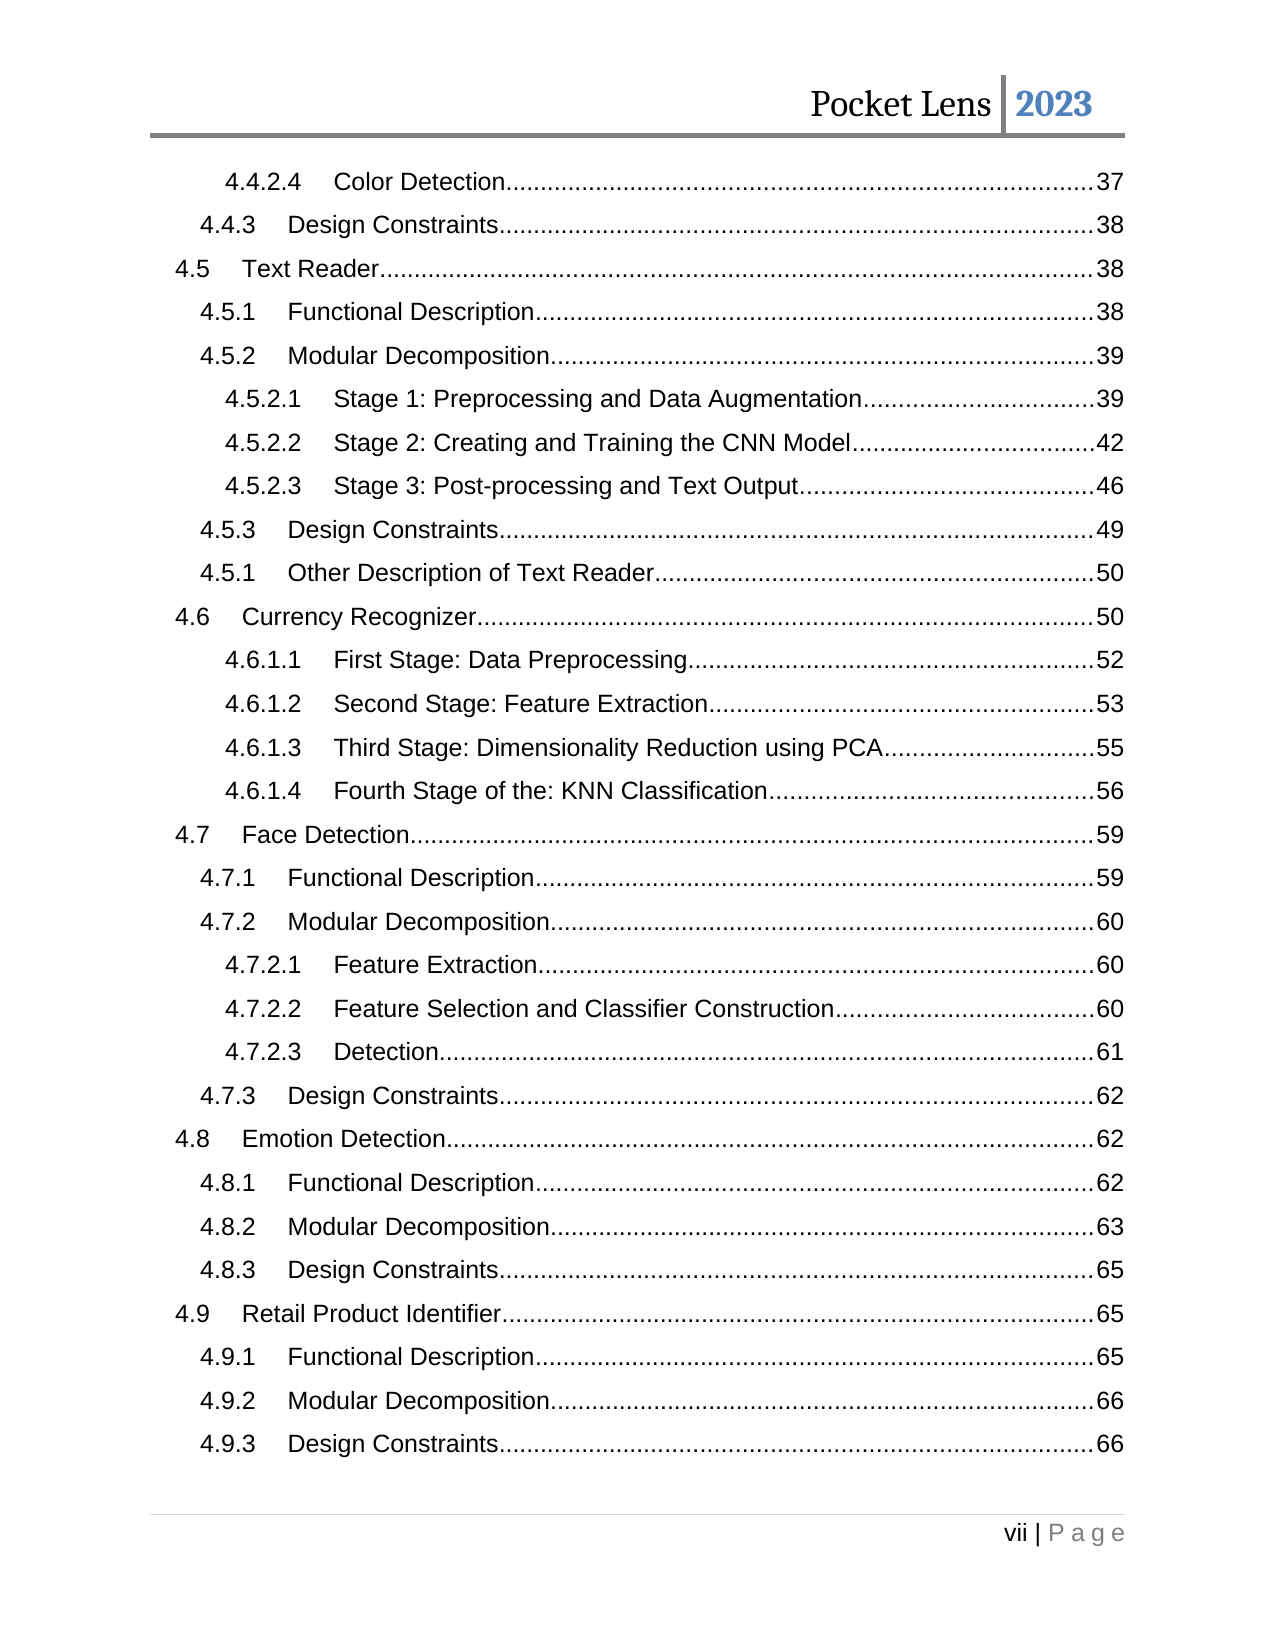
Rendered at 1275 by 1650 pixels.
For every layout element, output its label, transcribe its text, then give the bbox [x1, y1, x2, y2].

text 4.9.3 Design Constraints 66 [200, 1429, 1125, 1458]
text 4.6.1.1 First Stage: Data Preprocessing 52 [225, 646, 1125, 674]
text 4.7.2.2 Feature Selection and Classifier Construction 60 [225, 994, 1125, 1023]
text 4.6.1.4 Fourth Stage of the: KNN Classification 56 [225, 776, 1125, 805]
text 4.5.1 Other Description of Text Reader 50 [200, 558, 1125, 587]
text 4.6.1.2 Second Stage: Feature Extraction 53 [225, 689, 1125, 718]
text 4.8.1 Functional Description 62 [200, 1168, 1125, 1197]
text 4.9.1 Functional Description 65 [200, 1342, 1125, 1371]
text 4.9.2 Modular Decomposition 66 [200, 1386, 1125, 1414]
text 4.7.2.3 Detection 61 [225, 1037, 1125, 1066]
text 4.8 Emotion Detection 62 [175, 1124, 1125, 1153]
text 4.5.2.2 Stage 2: Creating and Training the CNN Model 42 [225, 428, 1125, 457]
text 4.6 Currency Recognizer 50 [175, 602, 1125, 631]
text 4.8.3 Design Constraints 65 [200, 1255, 1125, 1284]
text 4.5.2.1 Stage 1: Preprocessing and Data Augmentation 39 [225, 384, 1125, 413]
text 4.7.1 Functional Description 59 [200, 863, 1125, 892]
text 4.7.3 Design Constraints 62 [200, 1081, 1125, 1110]
text 4.7.2.1 Feature Extraction 60 [225, 950, 1125, 979]
text 4.5 Text Reader 38 [175, 254, 1125, 282]
text 4.5.2 Modular Decomposition 39 [200, 341, 1125, 369]
text 4.4.3 Design Constraints 38 [200, 210, 1125, 239]
text 4.6.1.3 Third Stage: Dimensionality Reduction using PCA 55 [225, 733, 1125, 761]
text 4.5.2.3 Stage 3: Post-processing and Text Output 46 [225, 471, 1125, 500]
text 4.7 Face Detection 59 [175, 820, 1125, 848]
text 4.9 Retail Product Identifier 65 [175, 1299, 1125, 1327]
text 4.7.2 Modular Decomposition 60 [200, 907, 1125, 936]
text 4.8.2 Modular Decomposition 63 [200, 1212, 1125, 1240]
text 4.4.2.4 Color Detection 37 [225, 167, 1125, 195]
text 4.5.3 Design Constraints 49 [200, 515, 1125, 544]
text 4.5.1 Functional Description 38 [200, 297, 1125, 326]
